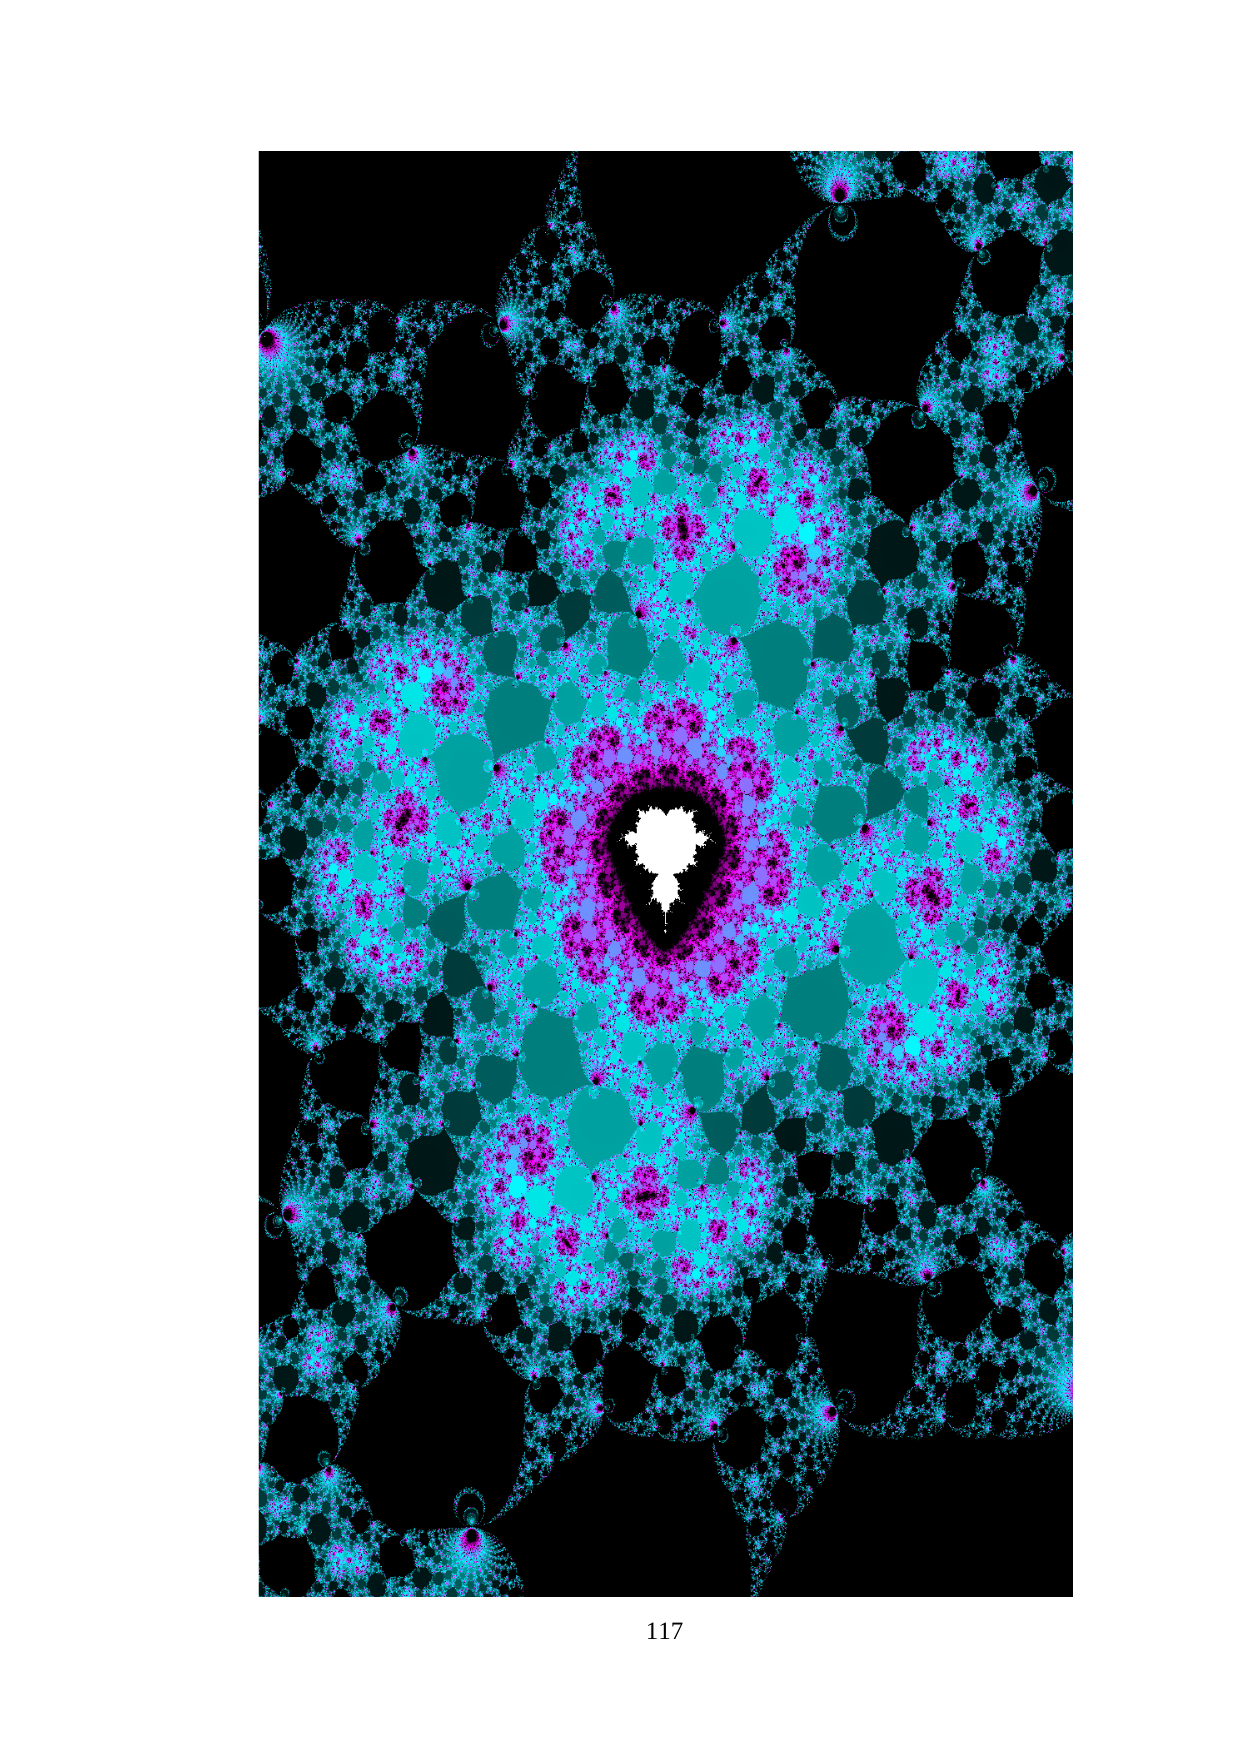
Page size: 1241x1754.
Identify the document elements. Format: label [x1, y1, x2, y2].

picture [260, 152, 1073, 1597]
